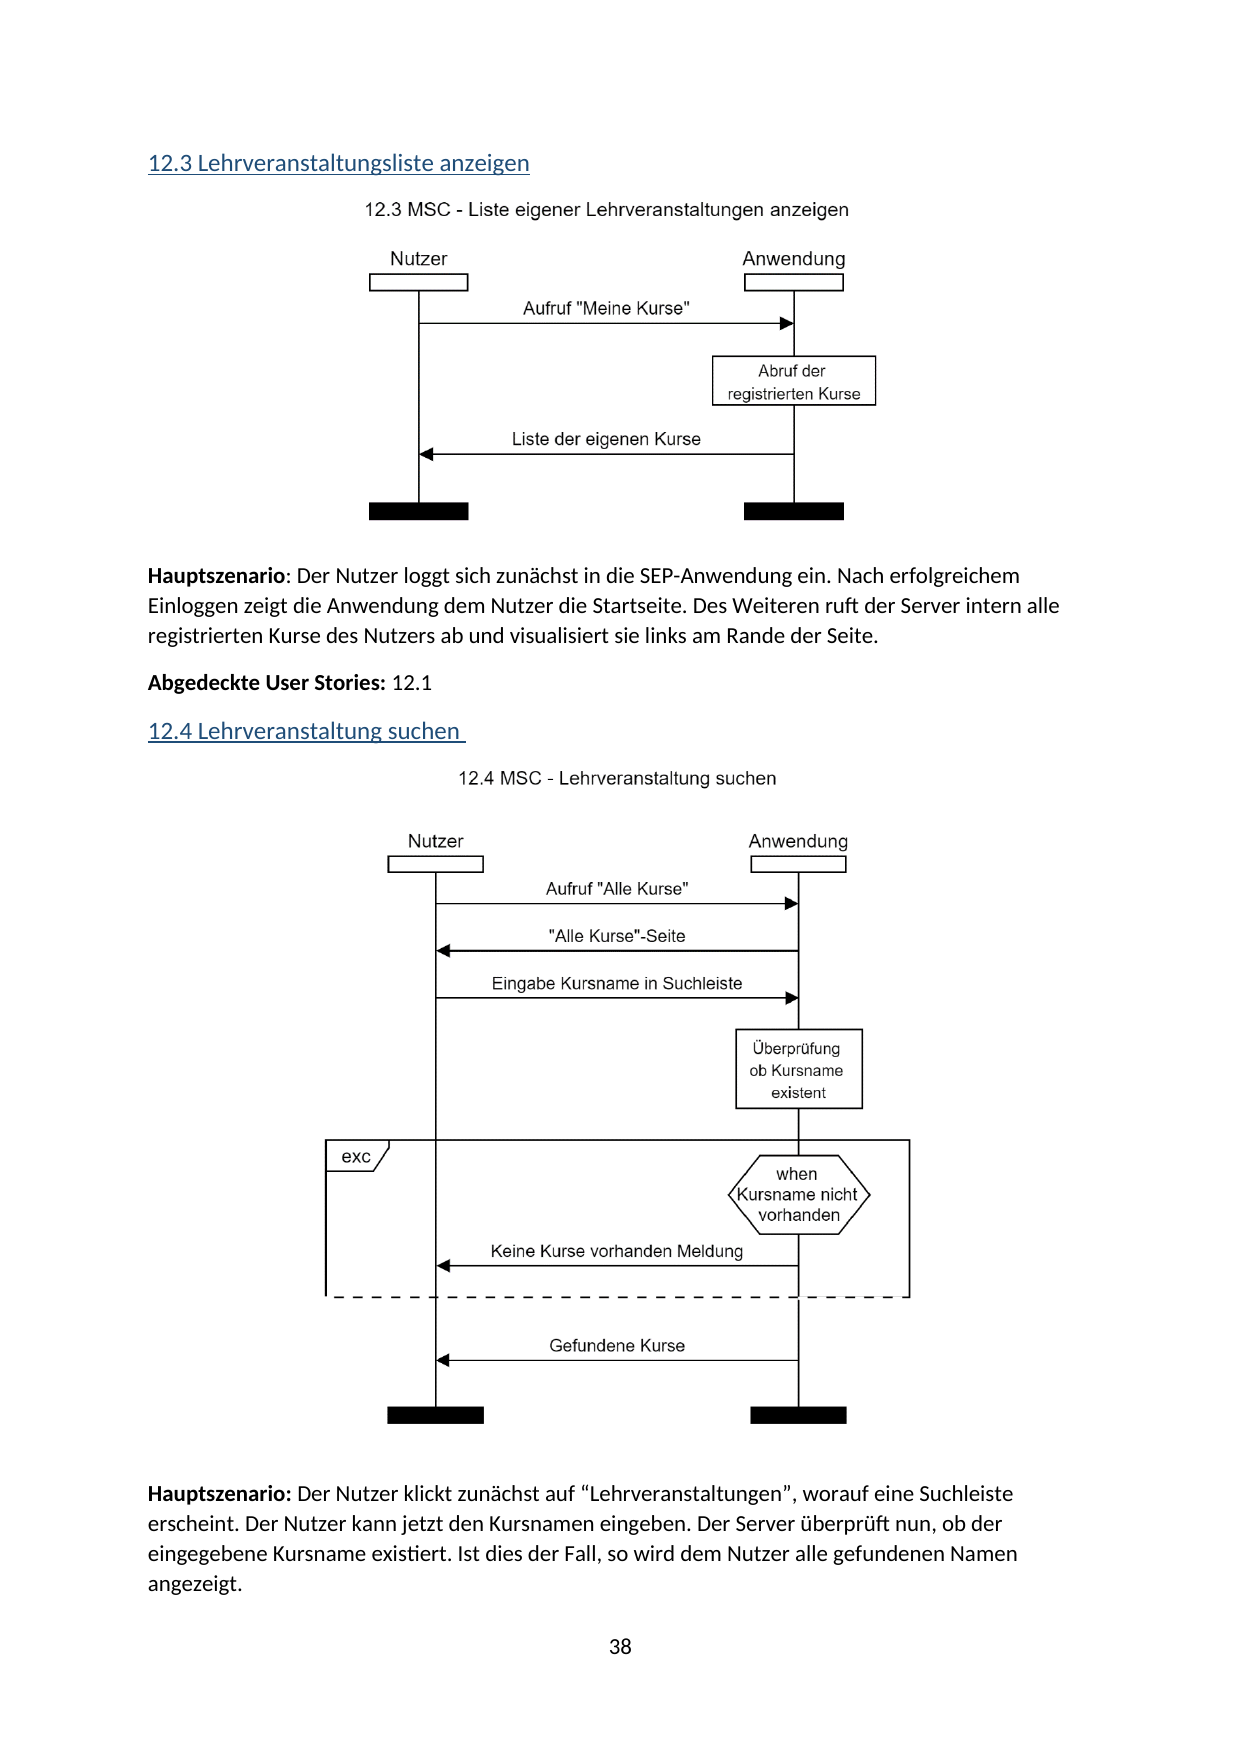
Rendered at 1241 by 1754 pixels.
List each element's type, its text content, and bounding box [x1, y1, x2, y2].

picture [310, 748, 930, 1460]
text Abgedeckte User Stories: 12.1 [148, 668, 1093, 696]
picture [341, 180, 899, 543]
text Hauptszenario: Der Nutzer loggt sich zunächst in die SEP-Anwendung ein. Nach erfolgreichem Einloggen zeigt die Anwendung dem Nutzer die Startseite. Des Weiteren ruft der Server intern alle registrierten Kurse des Nutzers ab und visualisiert sie links am Rande der Seite. [148, 561, 1093, 649]
text Hauptszenario: Der Nutzer klickt zunächst auf “Lehrveranstaltungen”, worauf eine Suchleiste erscheint. Der Nutzer kann jetzt den Kursnamen eingeben. Der Server überprüft nun, ob der eingegebene Kursname existiert. Ist dies der Fall, so wird dem Nutzer alle gefundenen Namen angezeigt. [148, 1479, 1093, 1597]
subtitle 12.4 Lehrveranstaltung suchen [148, 715, 1093, 746]
subtitle 12.3 Lehrveranstaltungsliste anzeigen [148, 148, 1093, 178]
